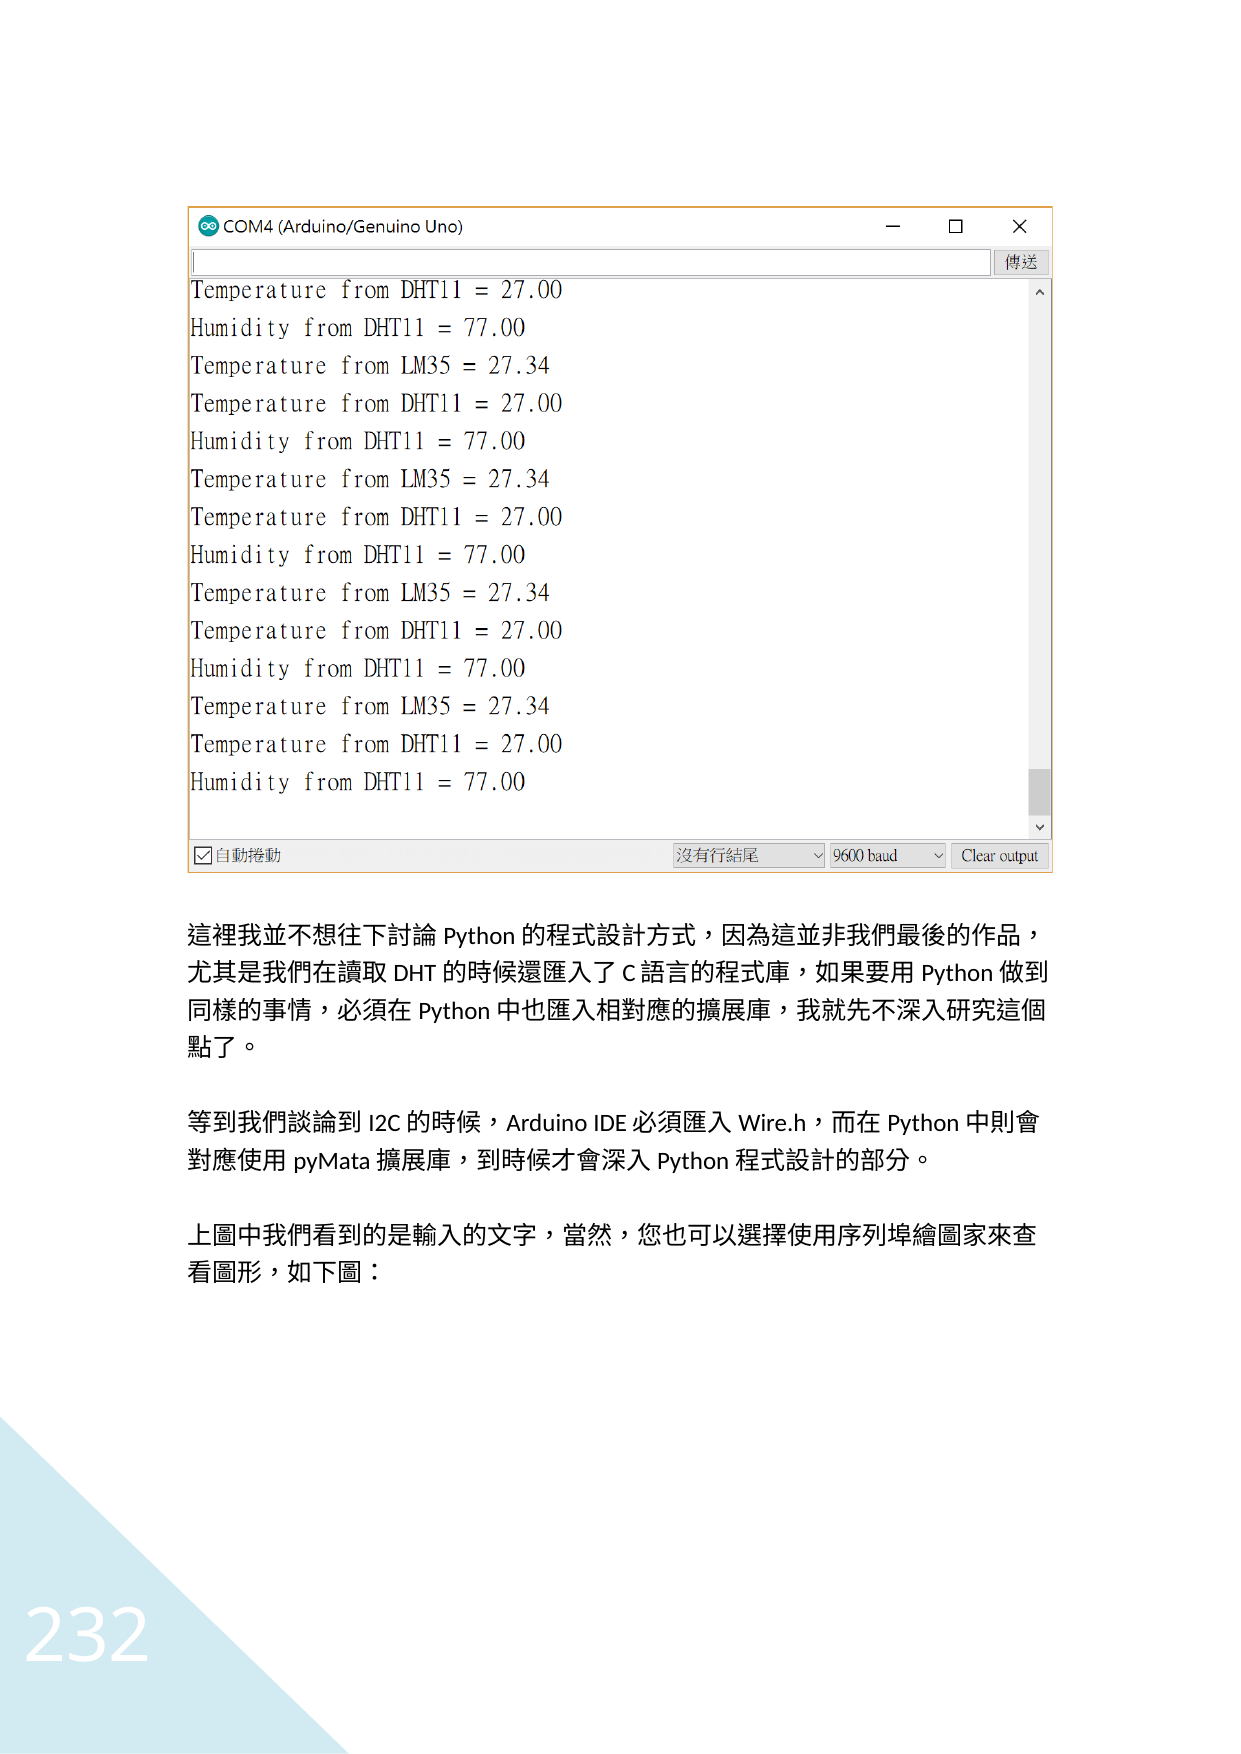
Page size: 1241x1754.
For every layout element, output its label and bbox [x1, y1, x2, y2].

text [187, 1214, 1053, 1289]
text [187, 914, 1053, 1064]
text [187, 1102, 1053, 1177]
picture [187, 206, 1053, 873]
